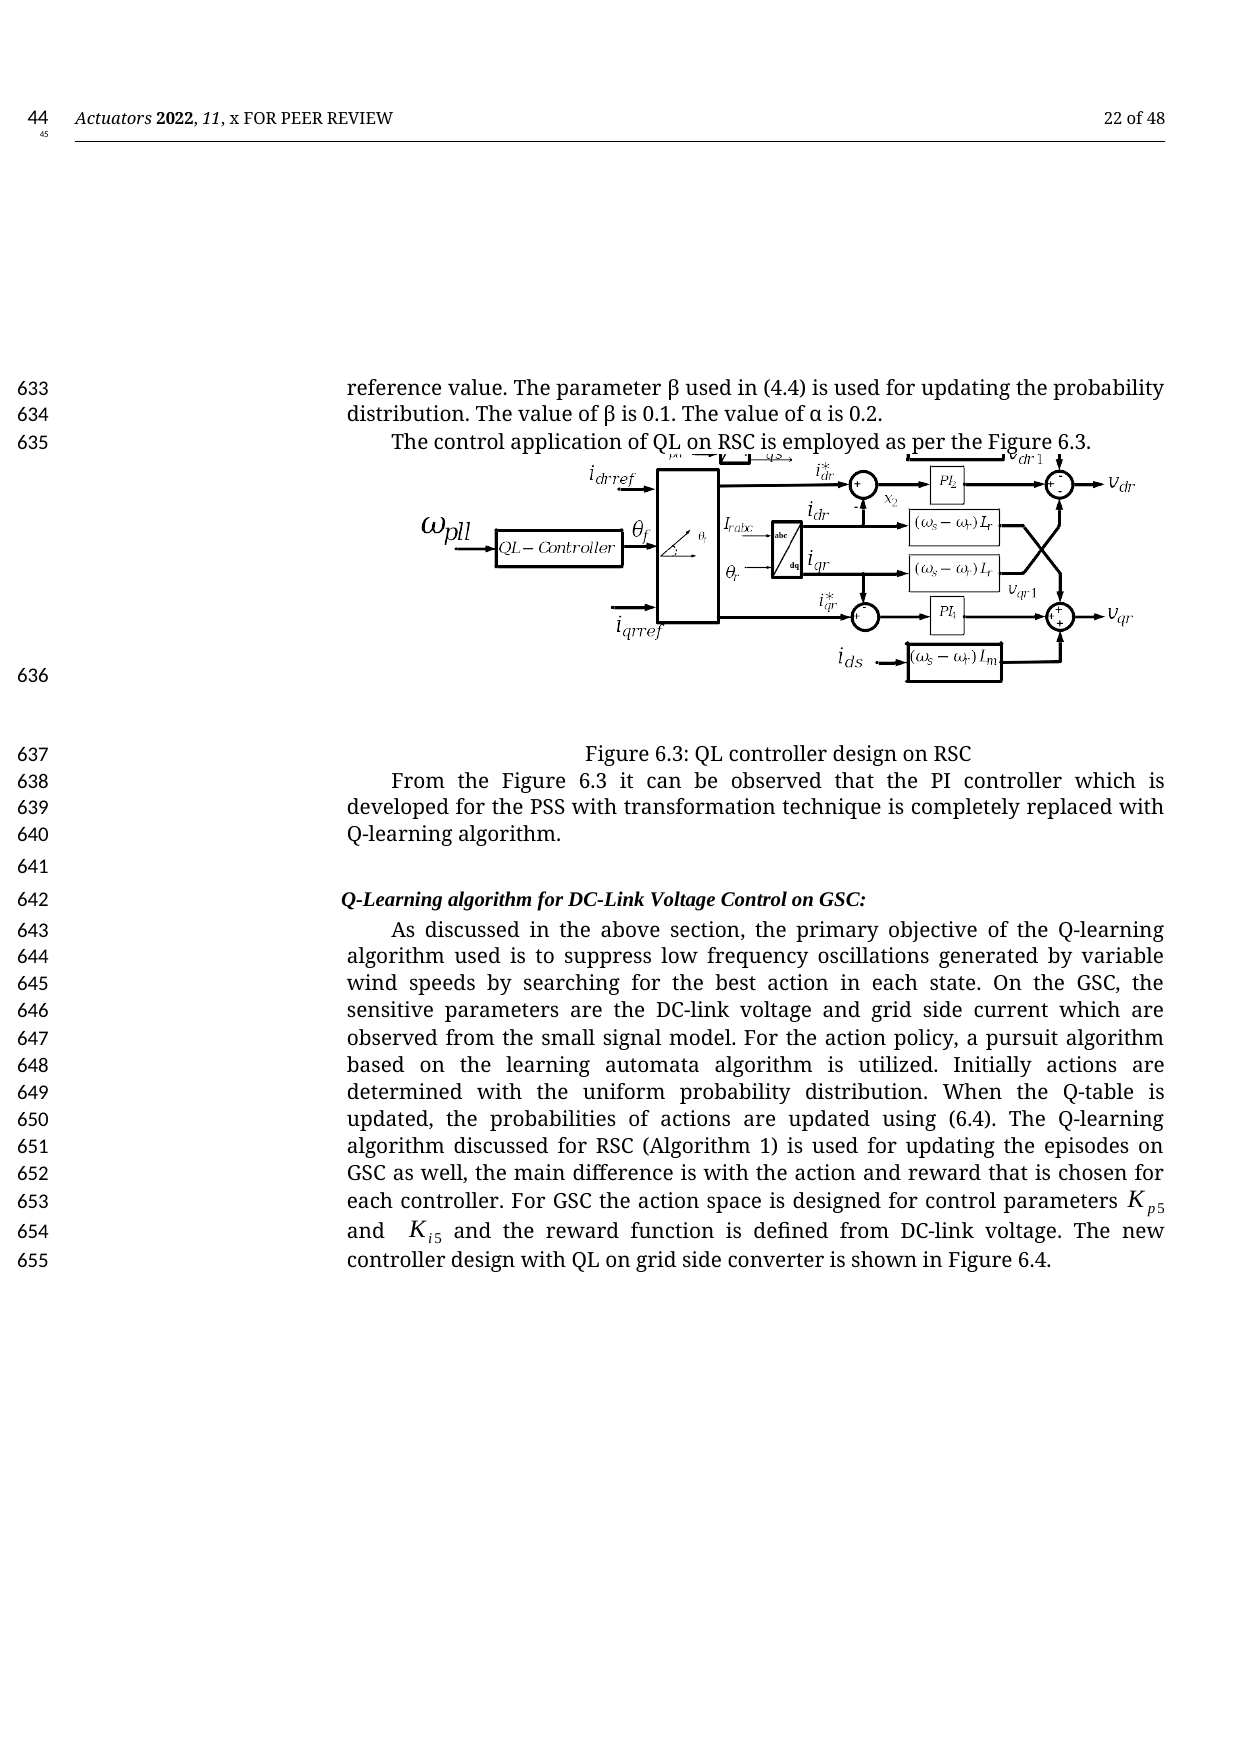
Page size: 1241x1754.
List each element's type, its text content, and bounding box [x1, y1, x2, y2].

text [347, 374, 1165, 428]
text The control application of QL on RSC is employed as per the Figure 6.3. [347, 428, 1165, 455]
text As discussed in the above section, the primary objective of the Q-learning algorithm used is to suppress low frequency oscillations generated by variable wind speeds by searching for the best action in each state. On the GSC, the sensitive parameters are the DC-link voltage and grid side current which are observed from the small signal model. For the action policy, a pursuit algorithm based on the learning automata algorithm is utilized. Initially actions are determined with the uniform probability distribution. When the Q-table is updated, the probabilities of actions are updated using (6.4). The Q-learning algorithm discussed for RSC (Algorithm 1) is used for updating the episodes on GSC as well, the main difference is with the action and reward that is chosen for each controller. For GSC the action space is designed for control parameters and and the reward function is defined from DC-link voltage. The new controller design with QL on grid side converter is shown in Figure 6.4. [347, 916, 1165, 1274]
list Q-Learning algorithm for DC-Link Voltage Control on GSC: [75, 882, 1165, 916]
text From the Figure 6.3 it can be observed that the PI controller which is developed for the PSS with transformation technique is completely replaced with Q-learning algorithm. [347, 767, 1165, 848]
text Figure 6.3: QL controller design on RSC [347, 740, 1165, 767]
